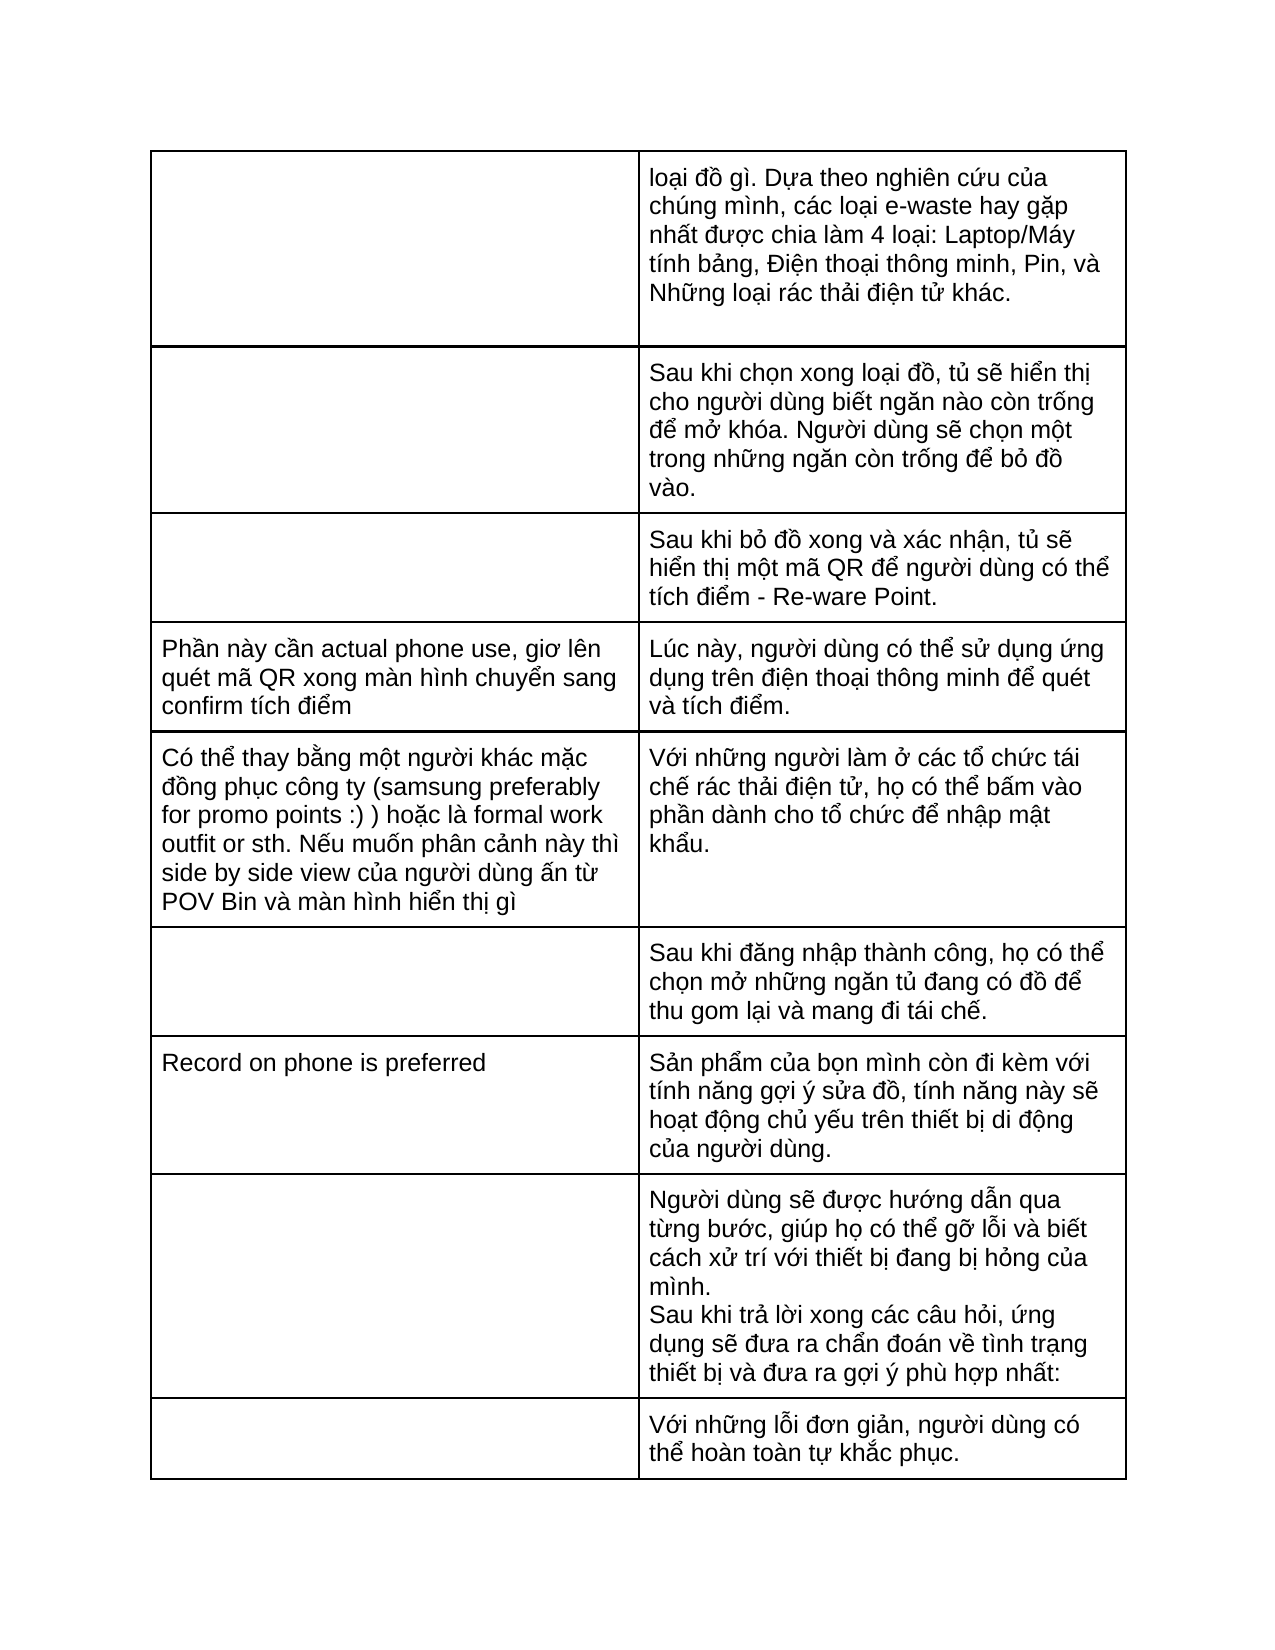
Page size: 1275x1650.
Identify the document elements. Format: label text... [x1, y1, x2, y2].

table_cell Với những người làm ở các tổ chức tái chế rác thải điện tử, họ có thể bấm vào phần dành cho tổ chức để nhập mật khẩu. [640, 733, 1125, 926]
table_cell Người dùng sẽ được hướng dẫn qua từng bước, giúp họ có thể gỡ lỗi và biết cách xử trí với thiết bị đang bị hỏng của mình. Sau khi trả lời xong các câu hỏi, ứng dụng sẽ đưa ra chẩn đoán về tình trạng thiết bị và đưa ra gợi ý phù hợp nhất: [640, 1175, 1125, 1397]
table_cell Sản phẩm của bọn mình còn đi kèm với tính năng gợi ý sửa đồ, tính năng này sẽ hoạt động chủ yếu trên thiết bị di động của người dùng. [640, 1037, 1125, 1173]
table_cell Sau khi chọn xong loại đồ, tủ sẽ hiển thị cho người dùng biết ngăn nào còn trống để mở khóa. Người dùng sẽ chọn một trong những ngăn còn trống để bỏ đồ vào. [640, 348, 1125, 512]
table_cell Sau khi đăng nhập thành công, họ có thể chọn mở những ngăn tủ đang có đồ để thu gom lại và mang đi tái chế. [640, 928, 1125, 1035]
table_cell [152, 348, 638, 512]
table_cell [640, 152, 1125, 345]
table_cell [152, 928, 638, 1035]
table_cell Có thể thay bằng một người khác mặc đồng phục công ty (samsung preferably for promo points :) ) hoặc là formal work outfit or sth. Nếu muốn phân cảnh này thì side by side view của người dùng ấn từ POV Bin và màn hình hiển thị gì [152, 733, 638, 926]
table_cell [152, 152, 638, 345]
table_cell Lúc này, người dùng có thể sử dụng ứng dụng trên điện thoại thông minh để quét và tích điểm. [640, 623, 1125, 730]
table_cell [152, 1175, 638, 1397]
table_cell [640, 1399, 1125, 1477]
table_cell [152, 1399, 638, 1477]
table_cell Sau khi bỏ đồ xong và xác nhận, tủ sẽ hiển thị một mã QR để người dùng có thể tích điểm - Re-ware Point. [640, 514, 1125, 621]
table_cell Record on phone is preferred [152, 1037, 638, 1173]
table_cell [152, 514, 638, 621]
table_cell Phần này cần actual phone use, giơ lên quét mã QR xong màn hình chuyển sang confirm tích điểm [152, 623, 638, 730]
